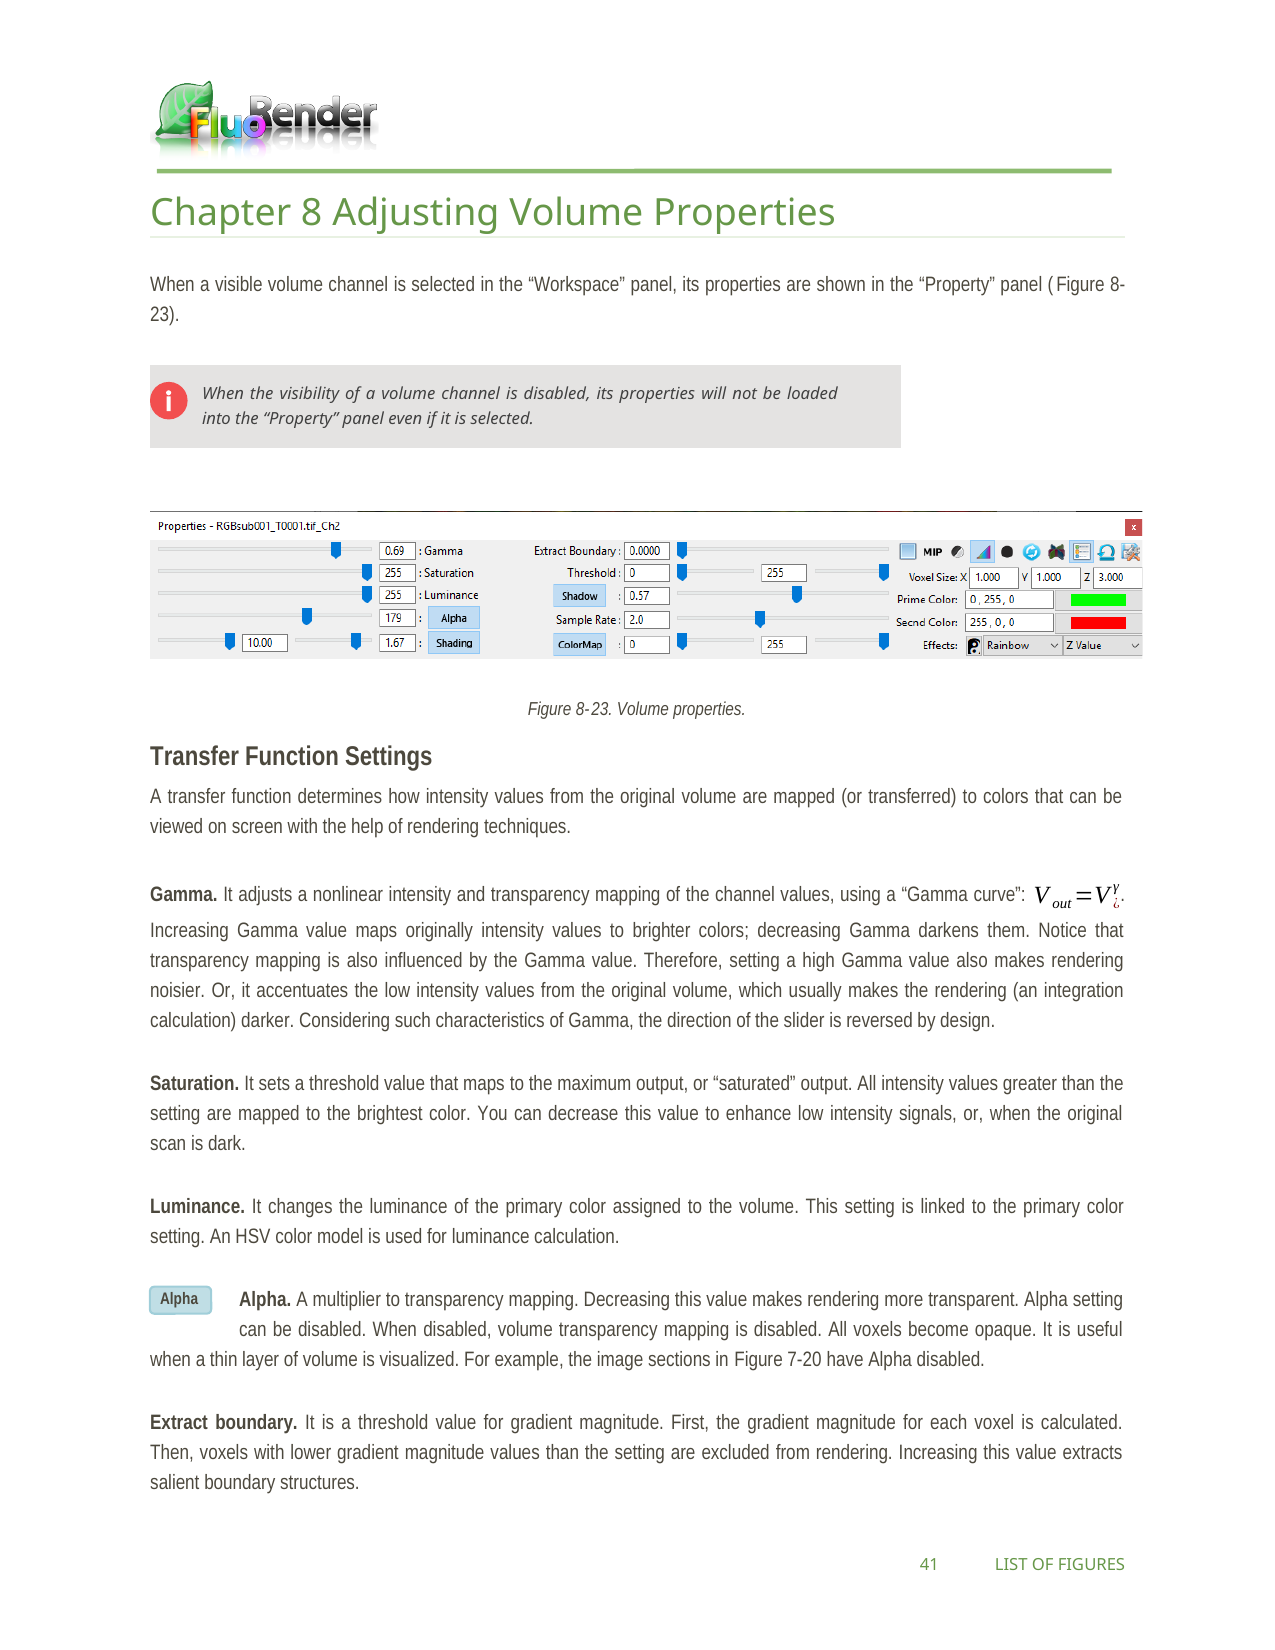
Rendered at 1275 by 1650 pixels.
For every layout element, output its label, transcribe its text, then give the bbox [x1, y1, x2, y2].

picture [150, 75, 379, 162]
picture [150, 511, 1143, 659]
text Gamma. It adjusts a nonlinear intensity and transparency mapping of the channel values, using a “Gamma curve”: . Increasing Gamma value maps originally intensity values to brighter colors; decreasing Gamma darkens them. Notice that transparency mapping is also influenced by the Gamma value. Therefore, setting a high Gamma value also makes rendering noisier. Or, it accentuates the low intensity values from the original volume, which usually makes the rendering (an integration calculation) darker. Considering such characteristics of Gamma, the direction of the slider is reversed by design. [150, 877, 1125, 1031]
subtitle Adjusting Volume Properties [150, 185, 1125, 236]
table_header When the visibility of a volume channel is disabled, its properties will not be loaded into the “Property” panel even if it is selected. [202, 365, 901, 448]
subtitle Transfer Function Settings [150, 740, 1125, 771]
text Luminance. It changes the luminance of the primary color assigned to the volume. This setting is linked to the primary color setting. An HSV color model is used for luminance calculation. [150, 1194, 1125, 1248]
text Saturation. It sets a threshold value that maps to the maximum output, or “saturated” output. All intensity values greater than the setting are mapped to the brightest color. You can decrease this value to enhance low intensity signals, or, when the original scan is dark. [150, 1071, 1125, 1154]
text A transfer function determines how intensity values from the original volume are mapped (or transferred) to colors that can be viewed on screen with the help of rendering techniques. [150, 784, 1125, 838]
text Extract boundary. It is a threshold value for gradient magnitude. First, the gradient magnitude for each voxel is calculated. Then, voxels with lower gradient magnitude values than the setting are excluded from rendering. Increasing this value extracts salient boundary structures. [150, 1410, 1125, 1494]
table_header [150, 365, 202, 448]
